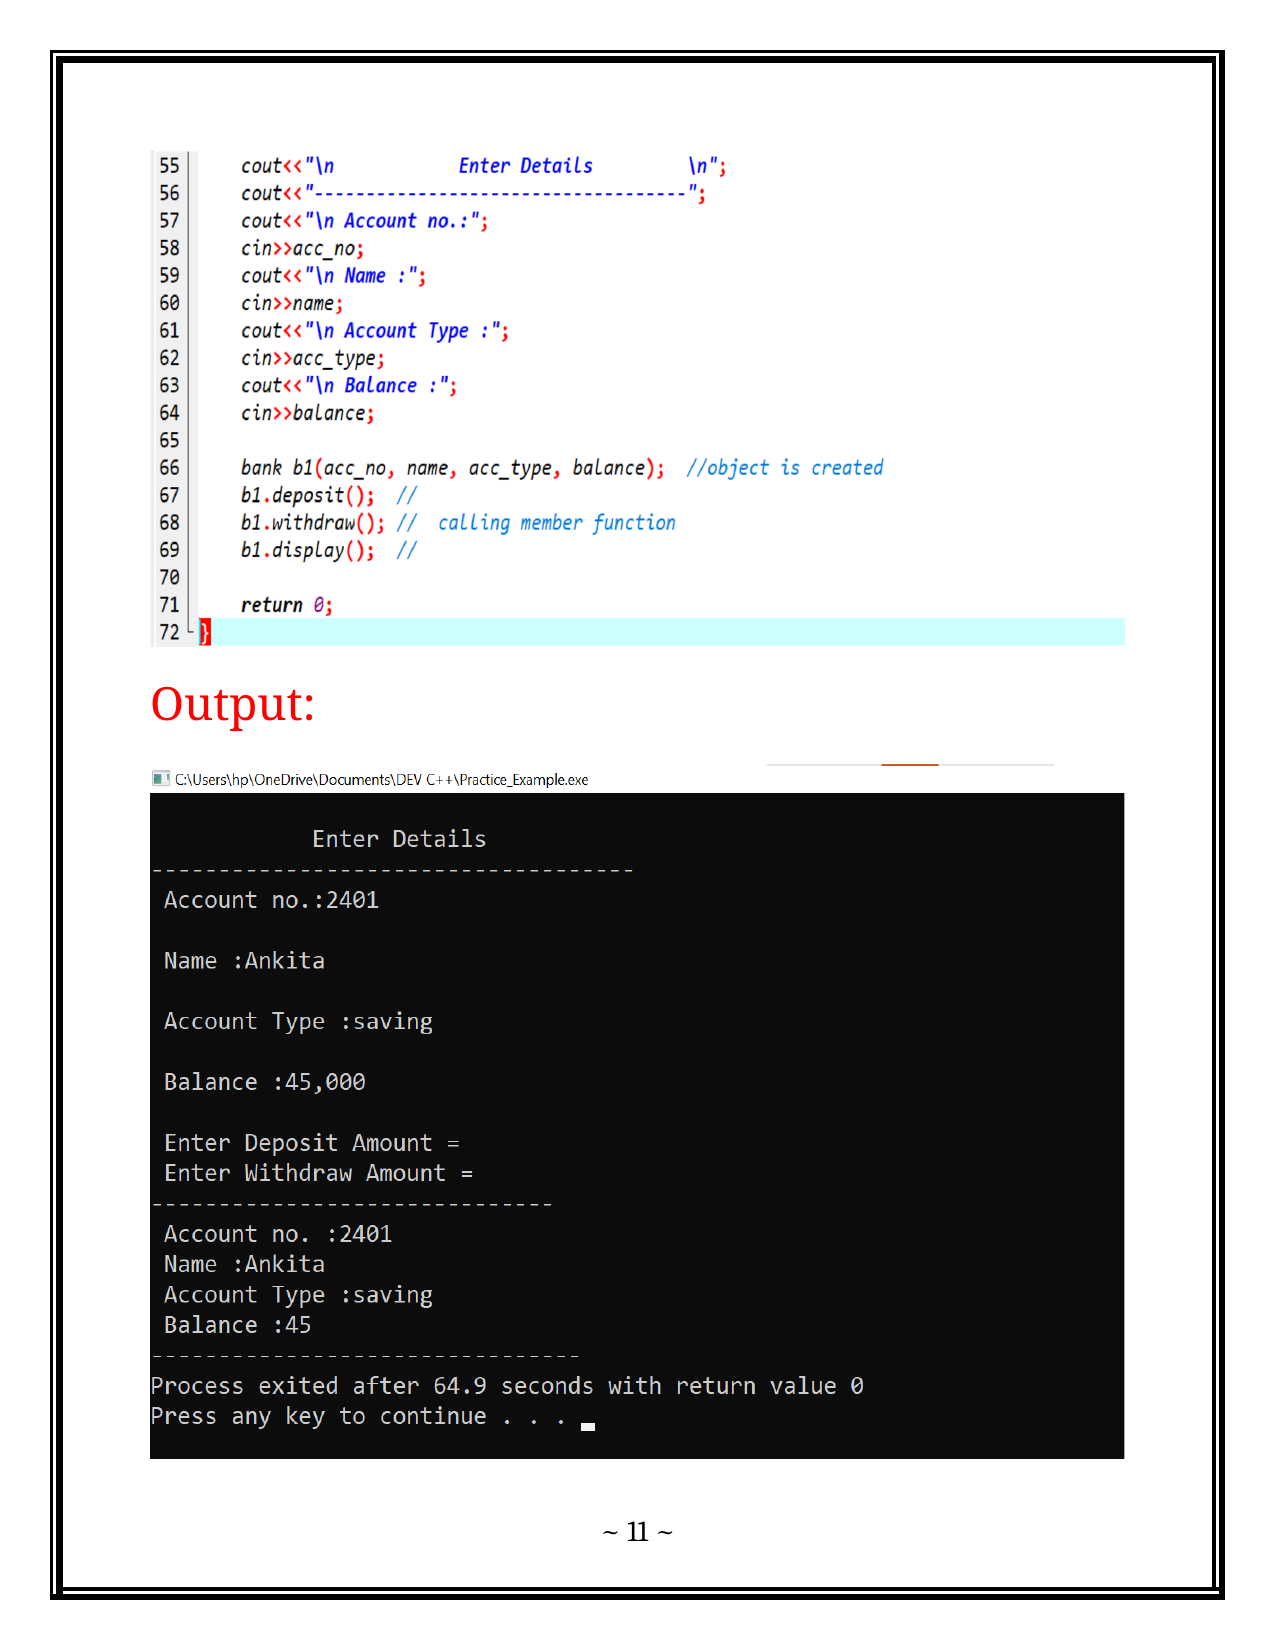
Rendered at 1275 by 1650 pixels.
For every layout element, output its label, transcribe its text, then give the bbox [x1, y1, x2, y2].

text Output: [150, 672, 1125, 734]
picture [150, 764, 1125, 1459]
picture [150, 150, 1125, 647]
